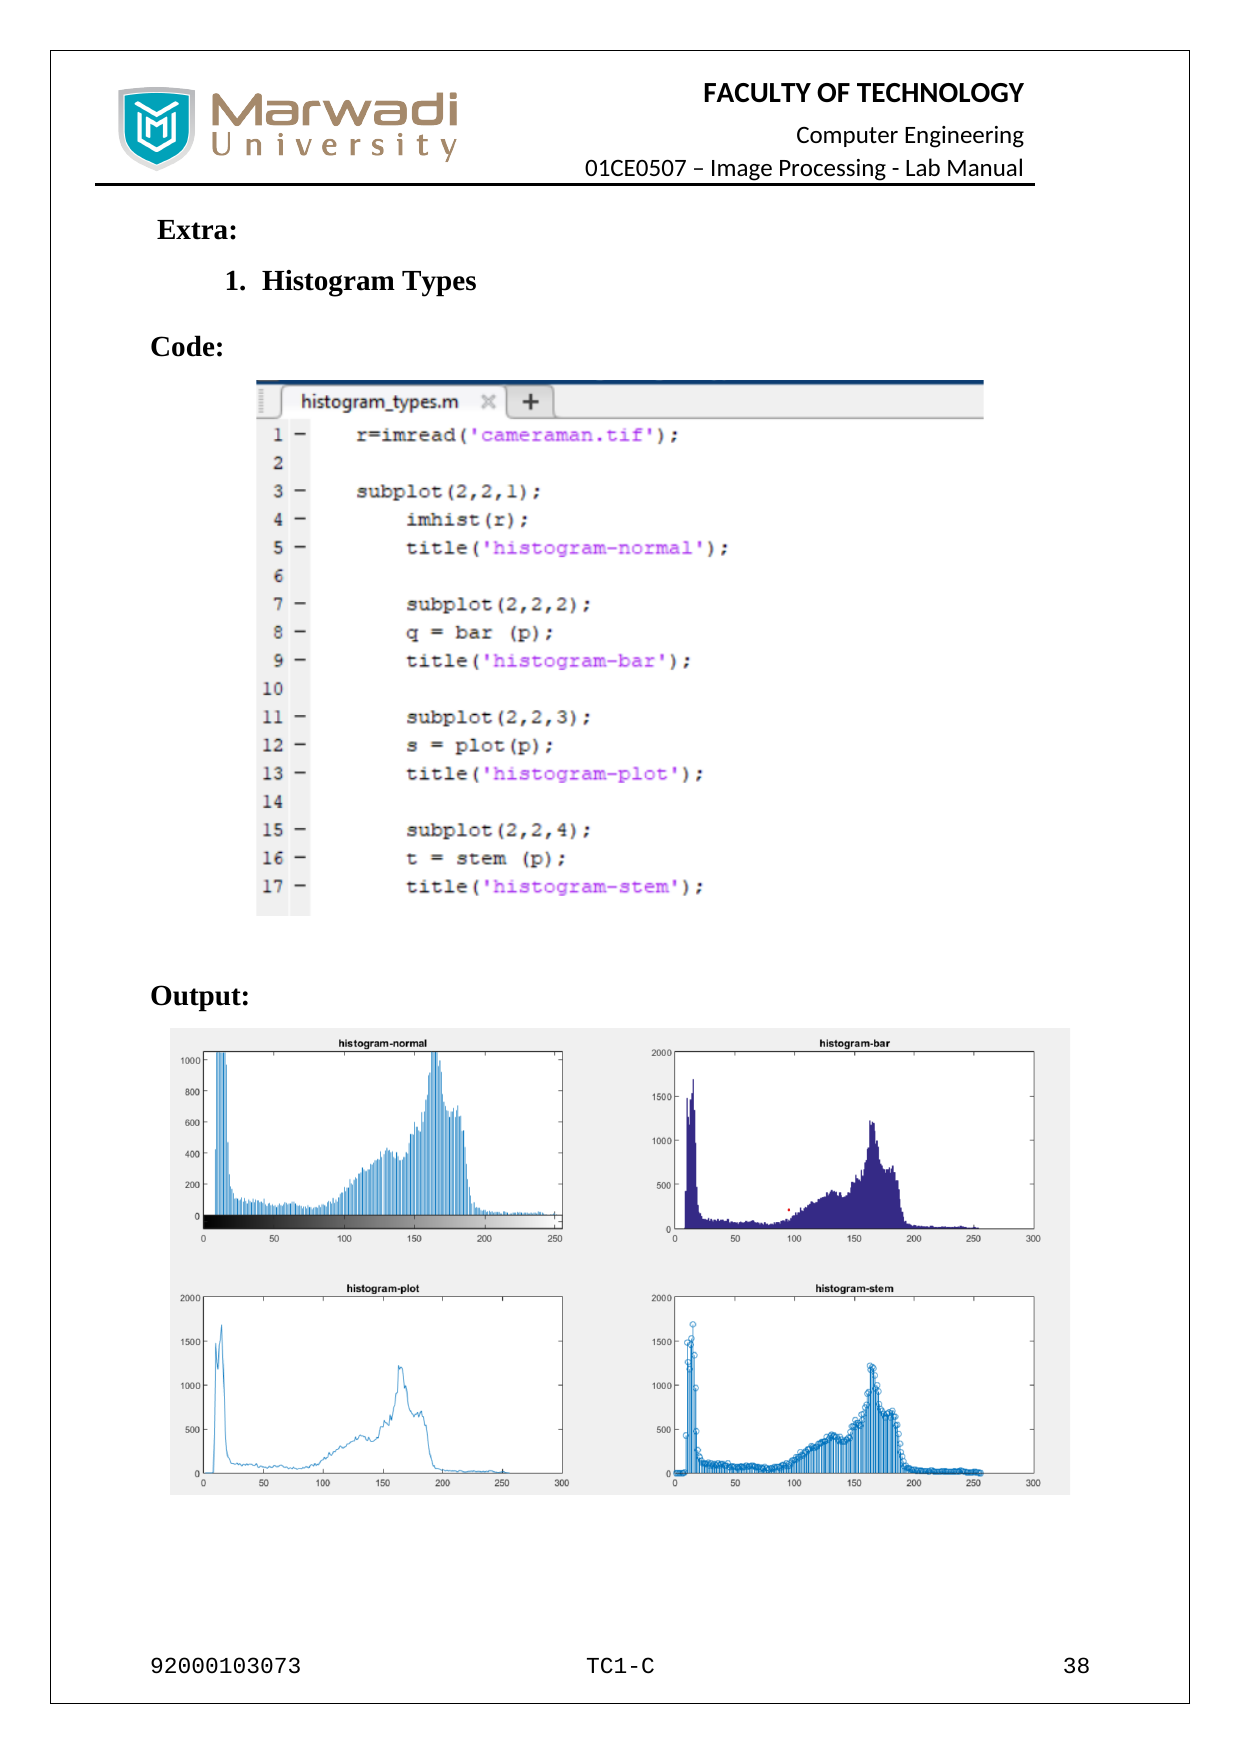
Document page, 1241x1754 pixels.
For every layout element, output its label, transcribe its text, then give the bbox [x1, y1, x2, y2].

list Histogram Types [224, 263, 1090, 296]
picture [170, 1028, 1071, 1495]
text Extra: [157, 212, 1090, 246]
picture [256, 380, 984, 916]
text Code: [150, 329, 1090, 363]
picture [106, 73, 469, 182]
text Output: [150, 978, 1090, 1012]
